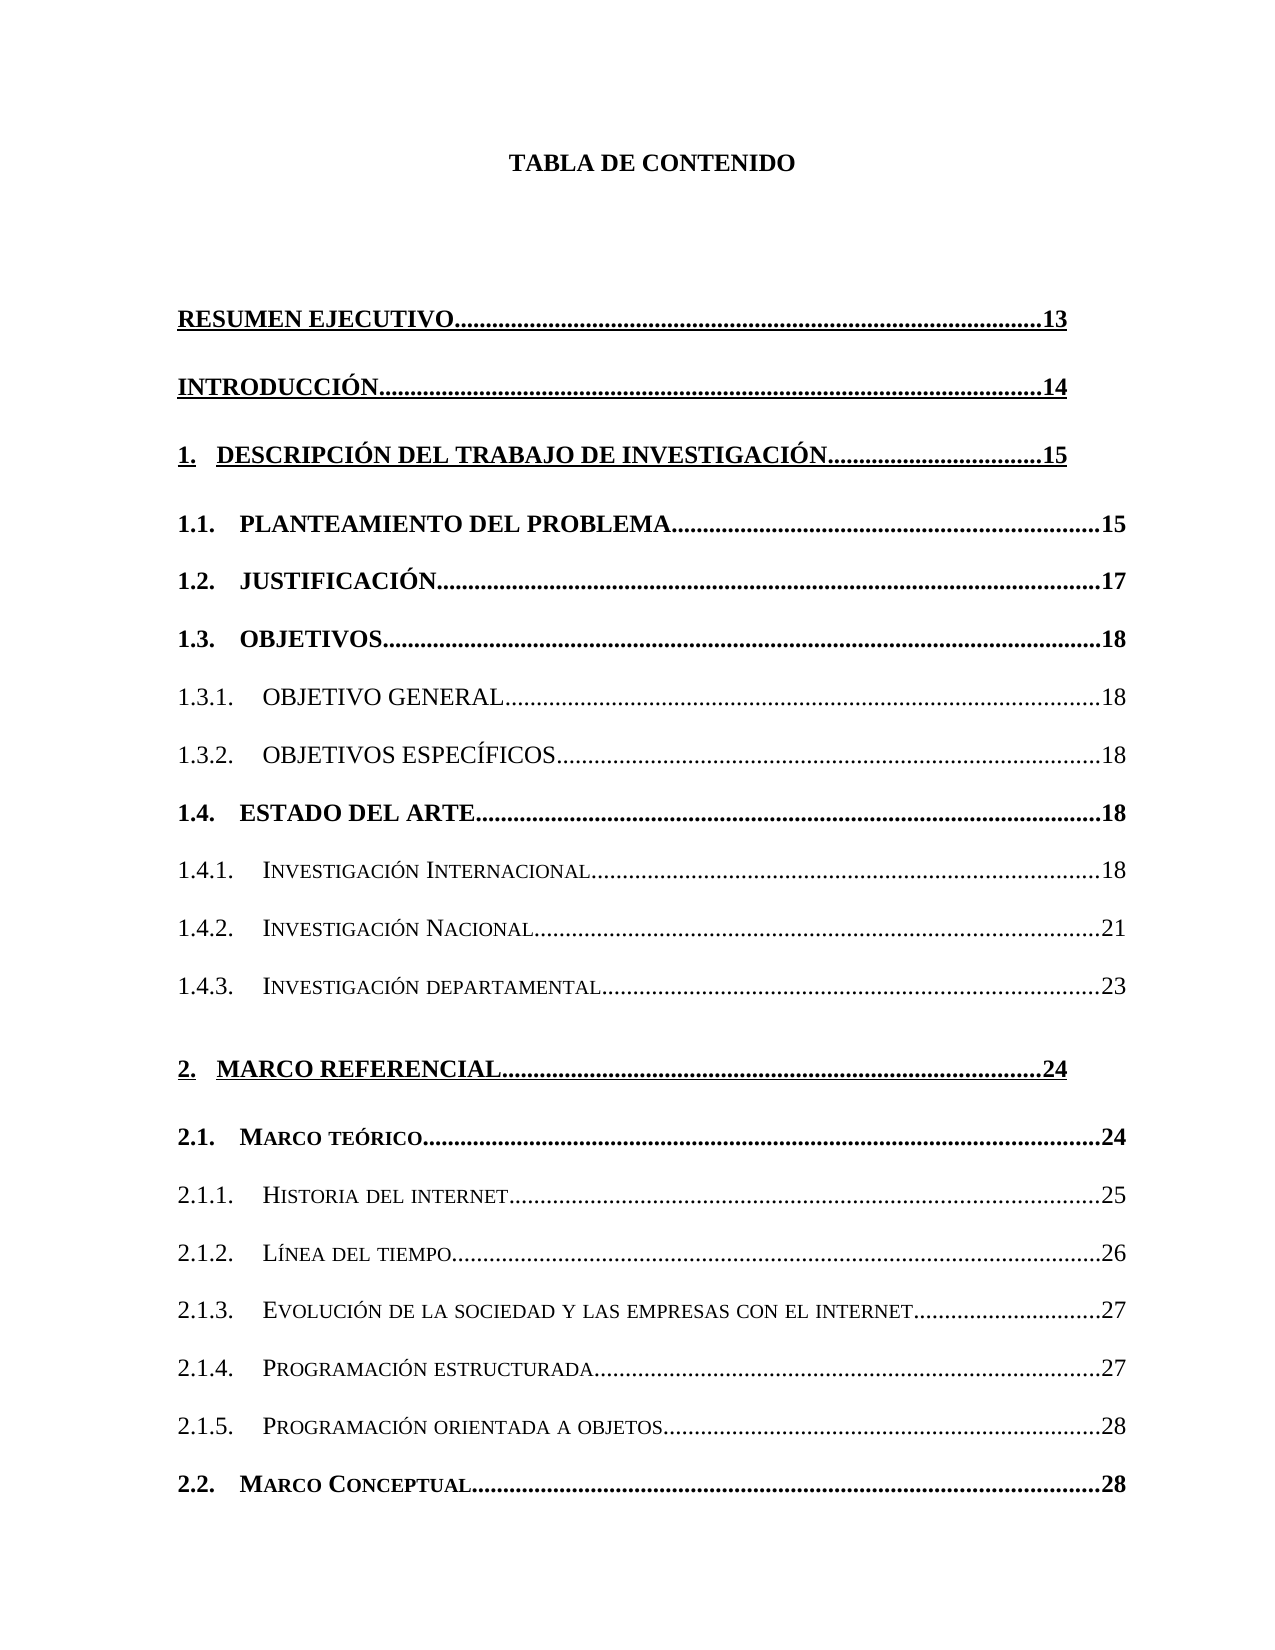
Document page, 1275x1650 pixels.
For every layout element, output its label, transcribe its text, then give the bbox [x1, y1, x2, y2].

title TABLA DE CONTENIDO [148, 148, 1127, 176]
